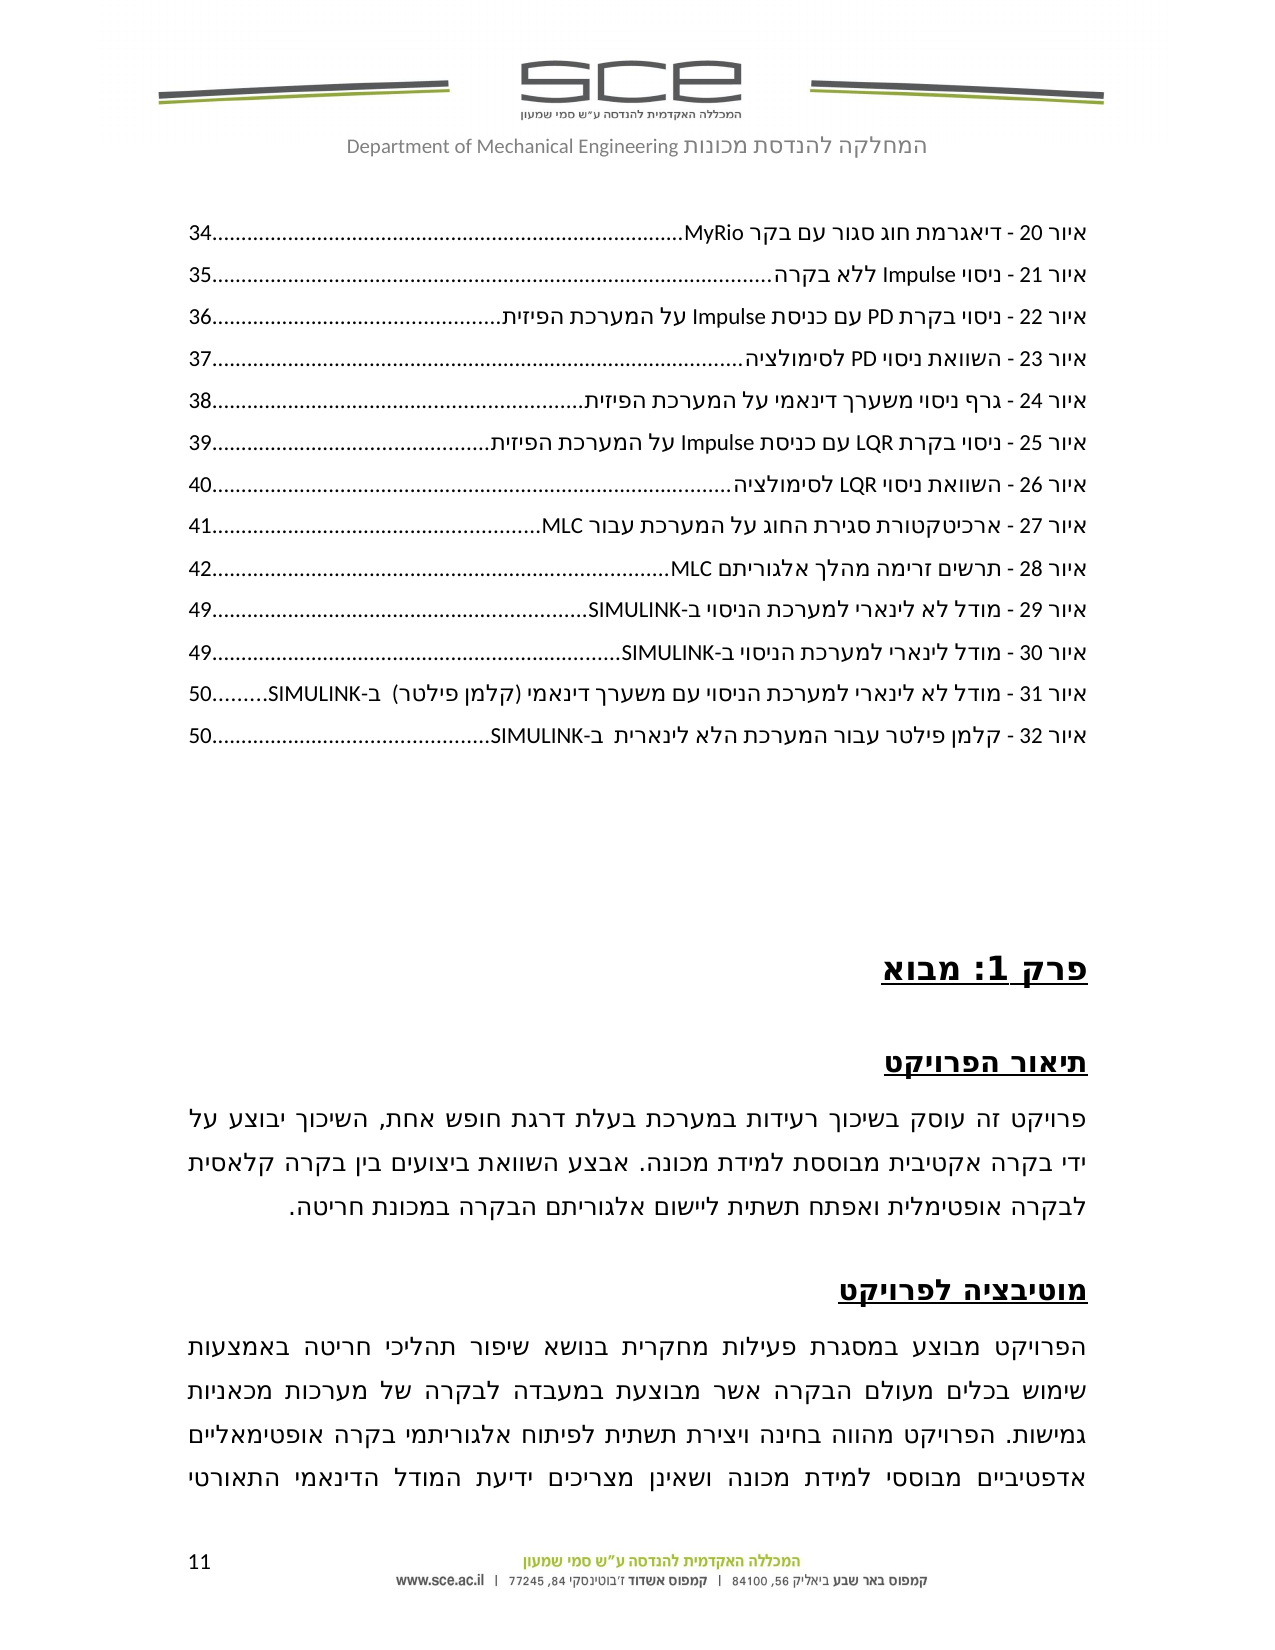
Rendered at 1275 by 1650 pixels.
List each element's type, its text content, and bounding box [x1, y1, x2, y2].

text איור 23 - השוואת ניסוי PD לסימולציה 37 [187, 344, 1087, 372]
text מוטיבציה לפרויקט [187, 1273, 1087, 1307]
picture [94, 0, 1168, 143]
text פרויקט זה עוסק בשיכוך רעידות במערכת בעלת דרגת חופש אחת, השיכוך יבוצע על ידי בקרה אקטיבית מבוססת למידת מכונה. אבצע השוואת ביצועים בין בקרה קלאסית לבקרה אופטימלית ואפתח תשתית ליישום אלגוריתם הבקרה במכונת חריטה. [187, 1104, 1087, 1221]
text איור 24 - גרף ניסוי משערך דינאמי על המערכת הפיזית 38 [187, 386, 1087, 414]
text איור 32 - קלמן פילטר עבור המערכת הלא לינארית ב-SIMULINK 50 [187, 722, 1087, 749]
text איור 30 - מודל לינארי למערכת הניסוי ב-SIMULINK 49 [187, 638, 1087, 666]
picture [211, 1508, 1112, 1640]
text איור 22 - ניסוי בקרת PD עם כניסת Impulse על המערכת הפיזית 36 [187, 302, 1087, 330]
text איור 31 - מודל לא לינארי למערכת הניסוי עם משערך דינאמי (קלמן פילטר) ב-SIMULINK 50 [187, 679, 1087, 708]
text איור 21 - ניסוי Impulse ללא בקרה 35 [187, 260, 1087, 288]
text תיאור הפרויקט [187, 1045, 1087, 1079]
text פרק 1: מבוא [187, 949, 1087, 988]
text איור 25 - ניסוי בקרת LQR עם כניסת Impulse על המערכת הפיזית 39 [187, 428, 1087, 456]
text איור 27 - ארכיטקטורת סגירת החוג על המערכת עבור MLC 41 [187, 512, 1087, 540]
text איור 28 - תרשים זרימה מהלך אלגוריתם MLC 42 [187, 554, 1087, 582]
text איור 20 - דיאגרמת חוג סגור עם בקר MyRio 34 [187, 218, 1087, 246]
text איור 29 - מודל לא לינארי למערכת הניסוי ב-SIMULINK 49 [187, 596, 1087, 624]
text איור 26 - השוואת ניסוי LQR לסימולציה 40 [187, 470, 1087, 498]
